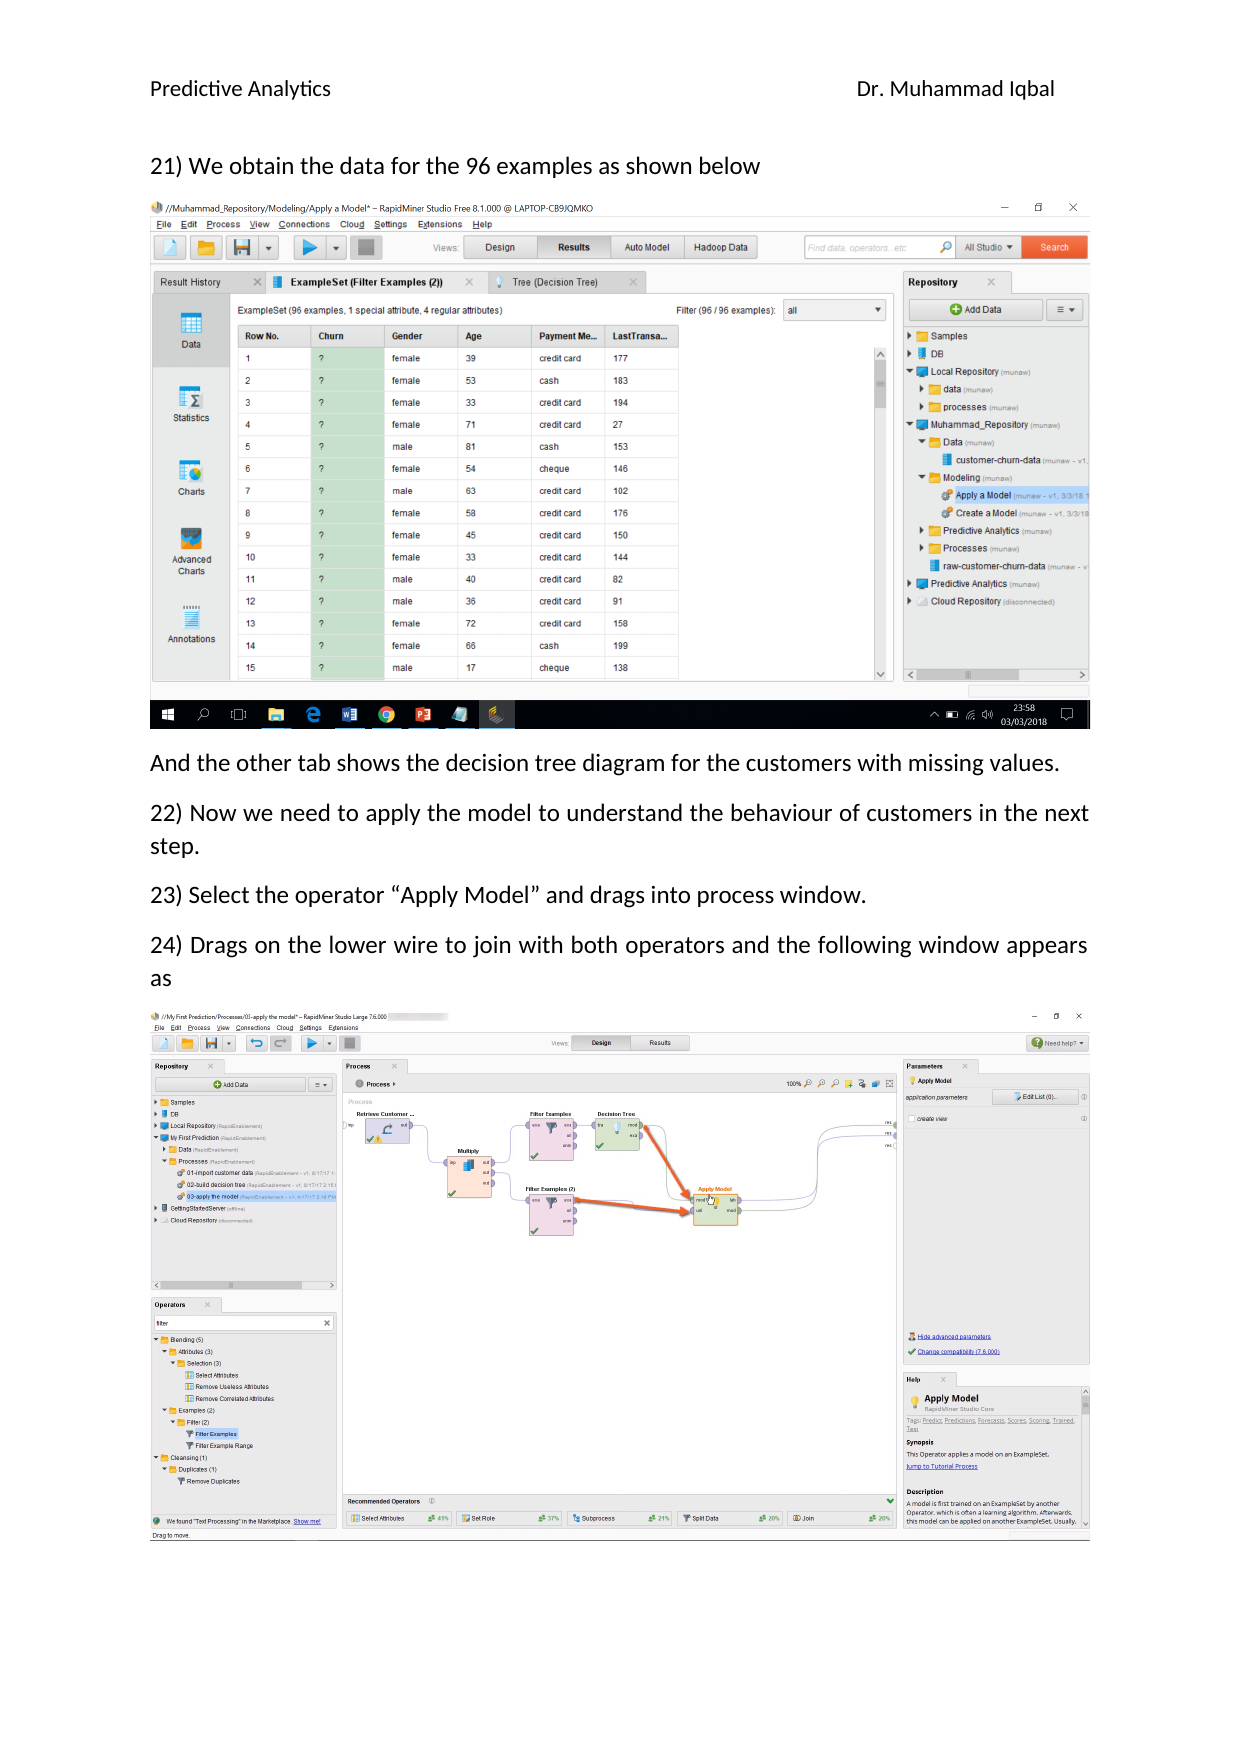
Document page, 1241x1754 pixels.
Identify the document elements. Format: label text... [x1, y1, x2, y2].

picture [150, 1011, 1091, 1541]
text And the other tab shows the decision tree diagram for the customers with missing values. [150, 747, 1090, 778]
text 23) Select the operator “Apply Model” and drags into process window. [150, 879, 1090, 910]
text 24) Drags on the lower wire to join with both operators and the following window appears as [150, 929, 1090, 992]
text 22) Now we need to apply the model to understand the behaviour of customers in the next step. [150, 797, 1090, 860]
text 21) We obtain the data for the 96 examples as shown below [150, 150, 1090, 181]
picture [150, 199, 1091, 729]
